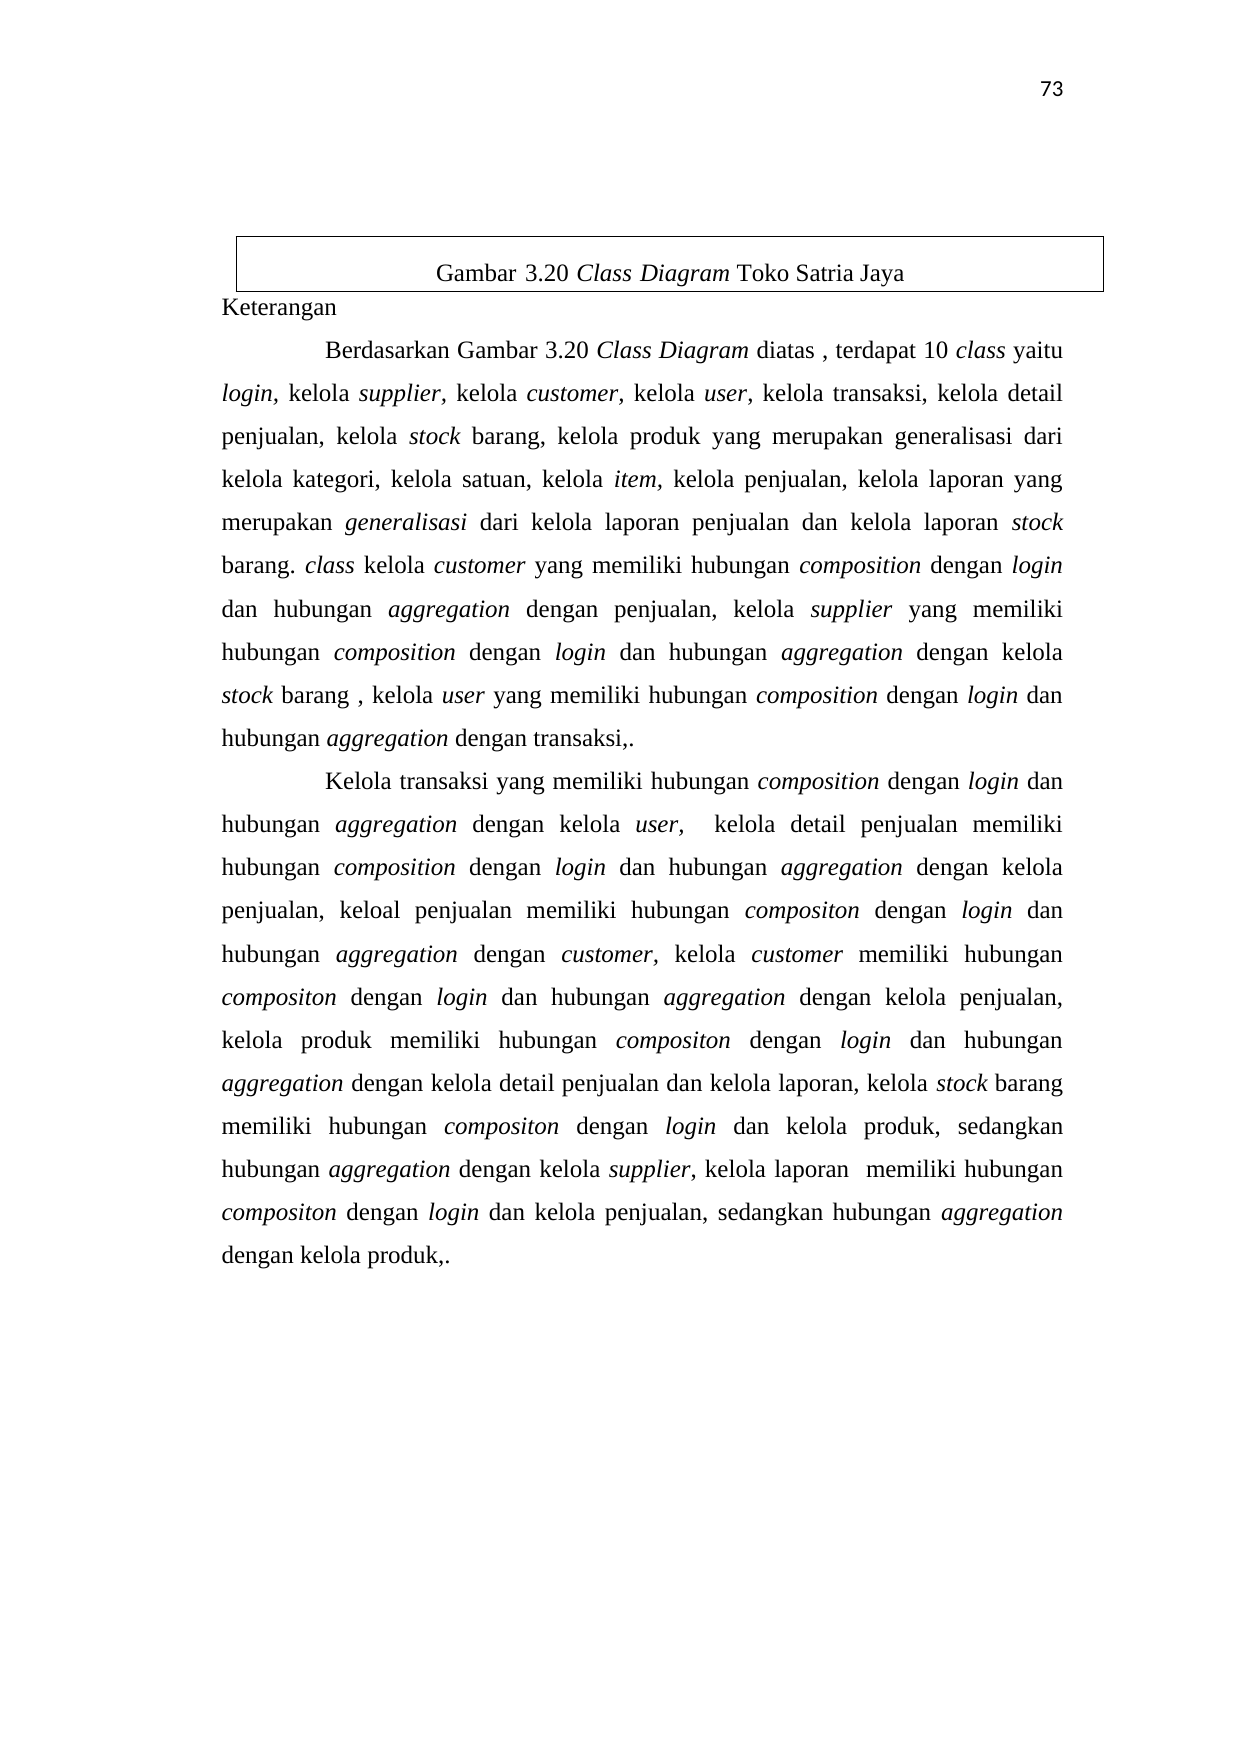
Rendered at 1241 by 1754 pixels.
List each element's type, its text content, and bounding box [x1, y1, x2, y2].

text Berdasarkan Gambar 3.20 Class Diagram diatas , terdapat 10 class yaitu login, kelola supplier, kelola customer, kelola user, kelola transaksi, kelola detail penjualan, kelola stock barang, kelola produk yang merupakan generalisasi dari kelola kategori, kelola satuan, kelola item, kelola penjualan, kelola laporan yang merupakan generalisasi dari kelola laporan penjualan dan kelola laporan stock barang. class kelola customer yang memiliki hubungan composition dengan login dan hubungan aggregation dengan penjualan, kelola supplier yang memiliki hubungan composition dengan login dan hubungan aggregation dengan kelola stock barang , kelola user yang memiliki hubungan composition dengan login dan hubungan aggregation dengan transaksi,. [221, 335, 1063, 752]
text Kelola transaksi yang memiliki hubungan composition dengan login dan hubungan aggregation dengan kelola user, kelola detail penjualan memiliki hubungan composition dengan login dan hubungan aggregation dengan kelola penjualan, keloal penjualan memiliki hubungan compositon dengan login dan hubungan aggregation dengan customer, kelola customer memiliki hubungan compositon dengan login dan hubungan aggregation dengan kelola penjualan, kelola produk memiliki hubungan compositon dengan login dan hubungan aggregation dengan kelola detail penjualan dan kelola laporan, kelola stock barang memiliki hubungan compositon dengan login dan kelola produk, sedangkan hubungan aggregation dengan kelola supplier, kelola laporan memiliki hubungan compositon dengan login dan kelola penjualan, sedangkan hubungan aggregation dengan kelola produk,. [221, 766, 1063, 1269]
table_cell Gambar 3.20 Class Diagram Toko Satria Jaya [237, 237, 1103, 291]
text Keterangan [221, 292, 1063, 321]
